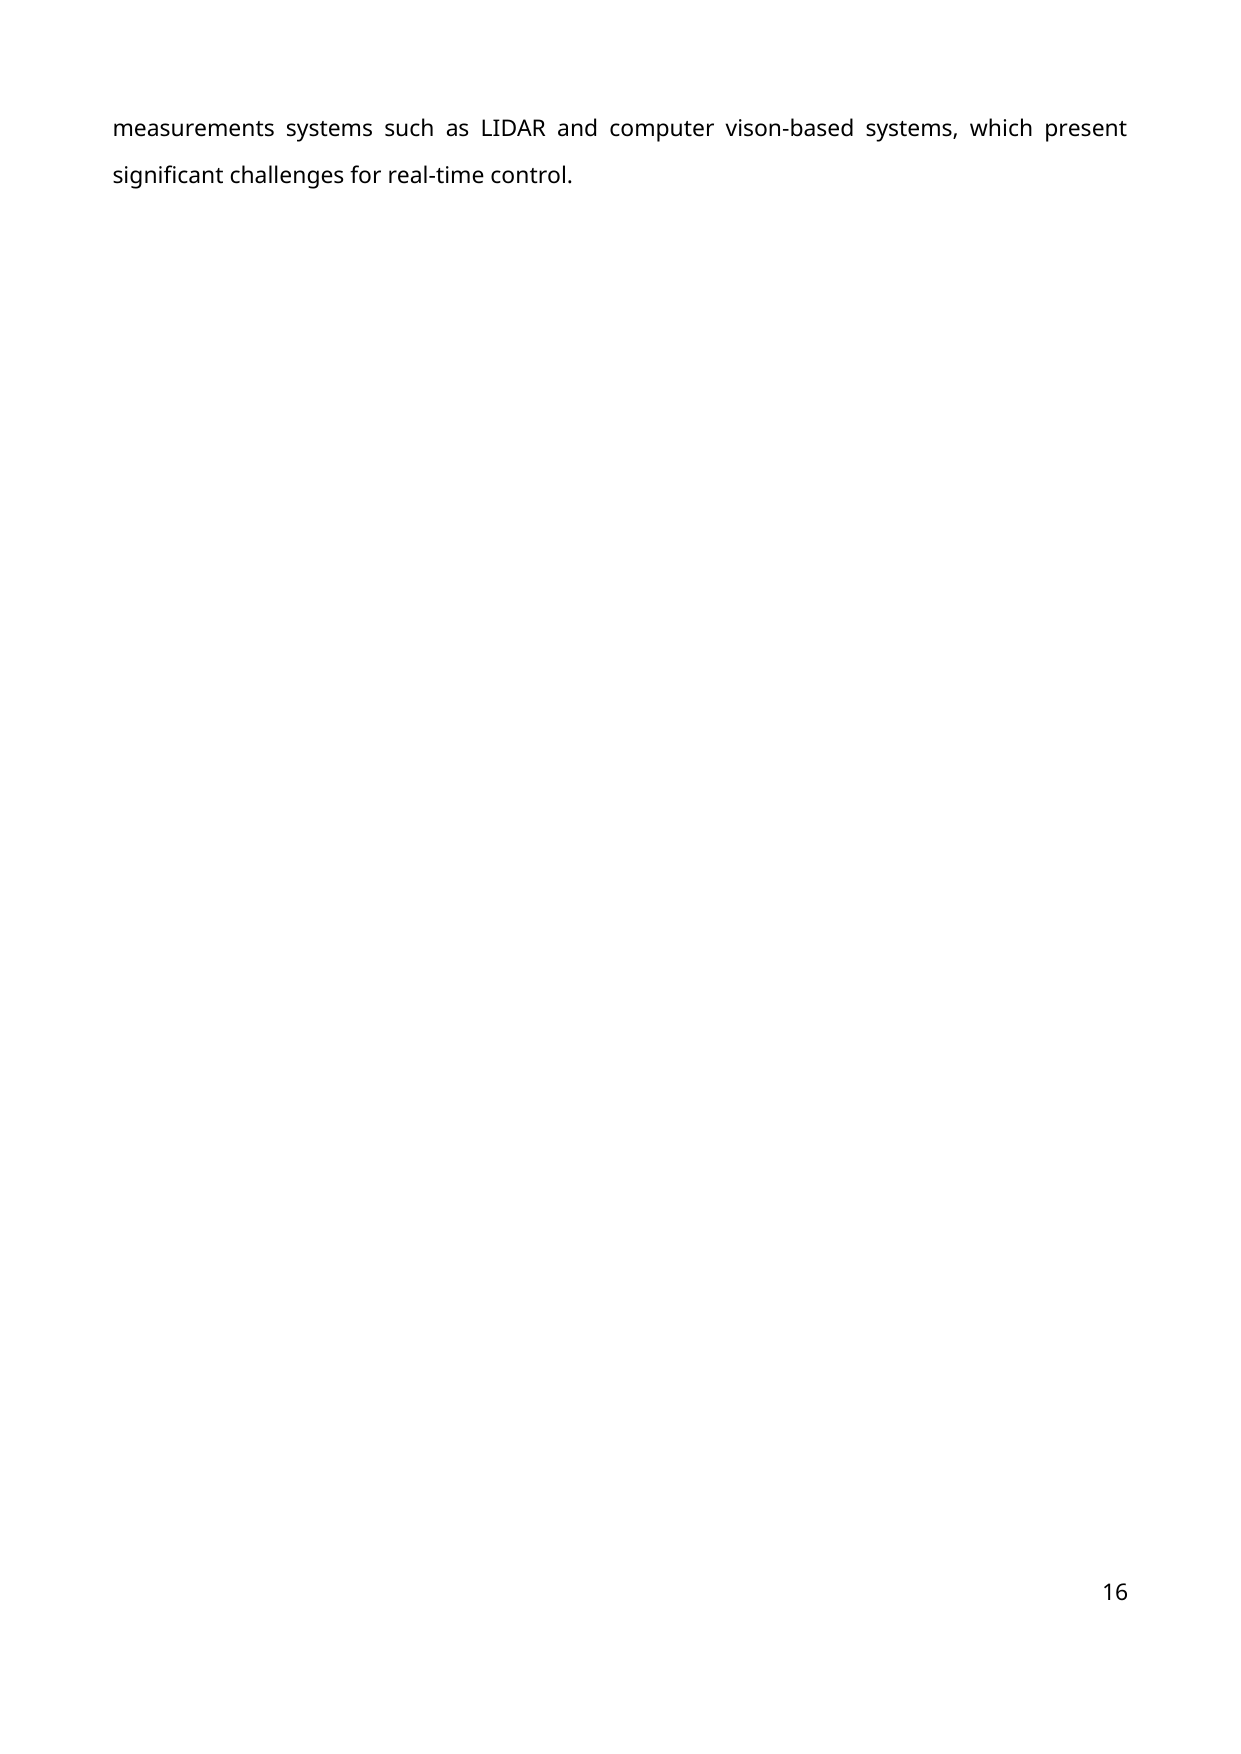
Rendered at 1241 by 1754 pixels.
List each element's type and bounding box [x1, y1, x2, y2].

text [112, 112, 1128, 190]
